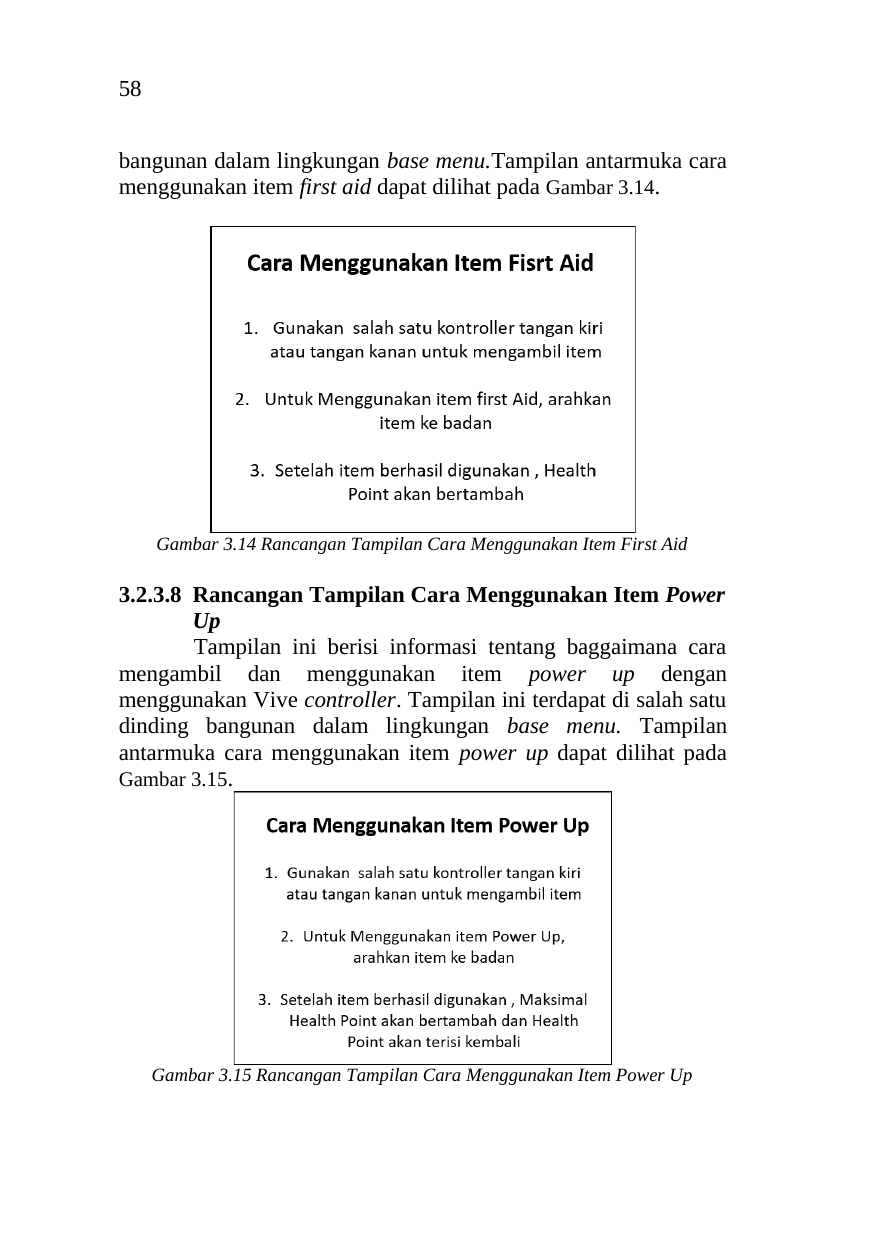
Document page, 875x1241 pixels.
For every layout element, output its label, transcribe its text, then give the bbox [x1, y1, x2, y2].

picture [233, 791, 612, 1065]
subtitle Rancangan Tampilan Cara Menggunakan Item Power Up [118, 581, 727, 633]
picture [210, 226, 636, 533]
